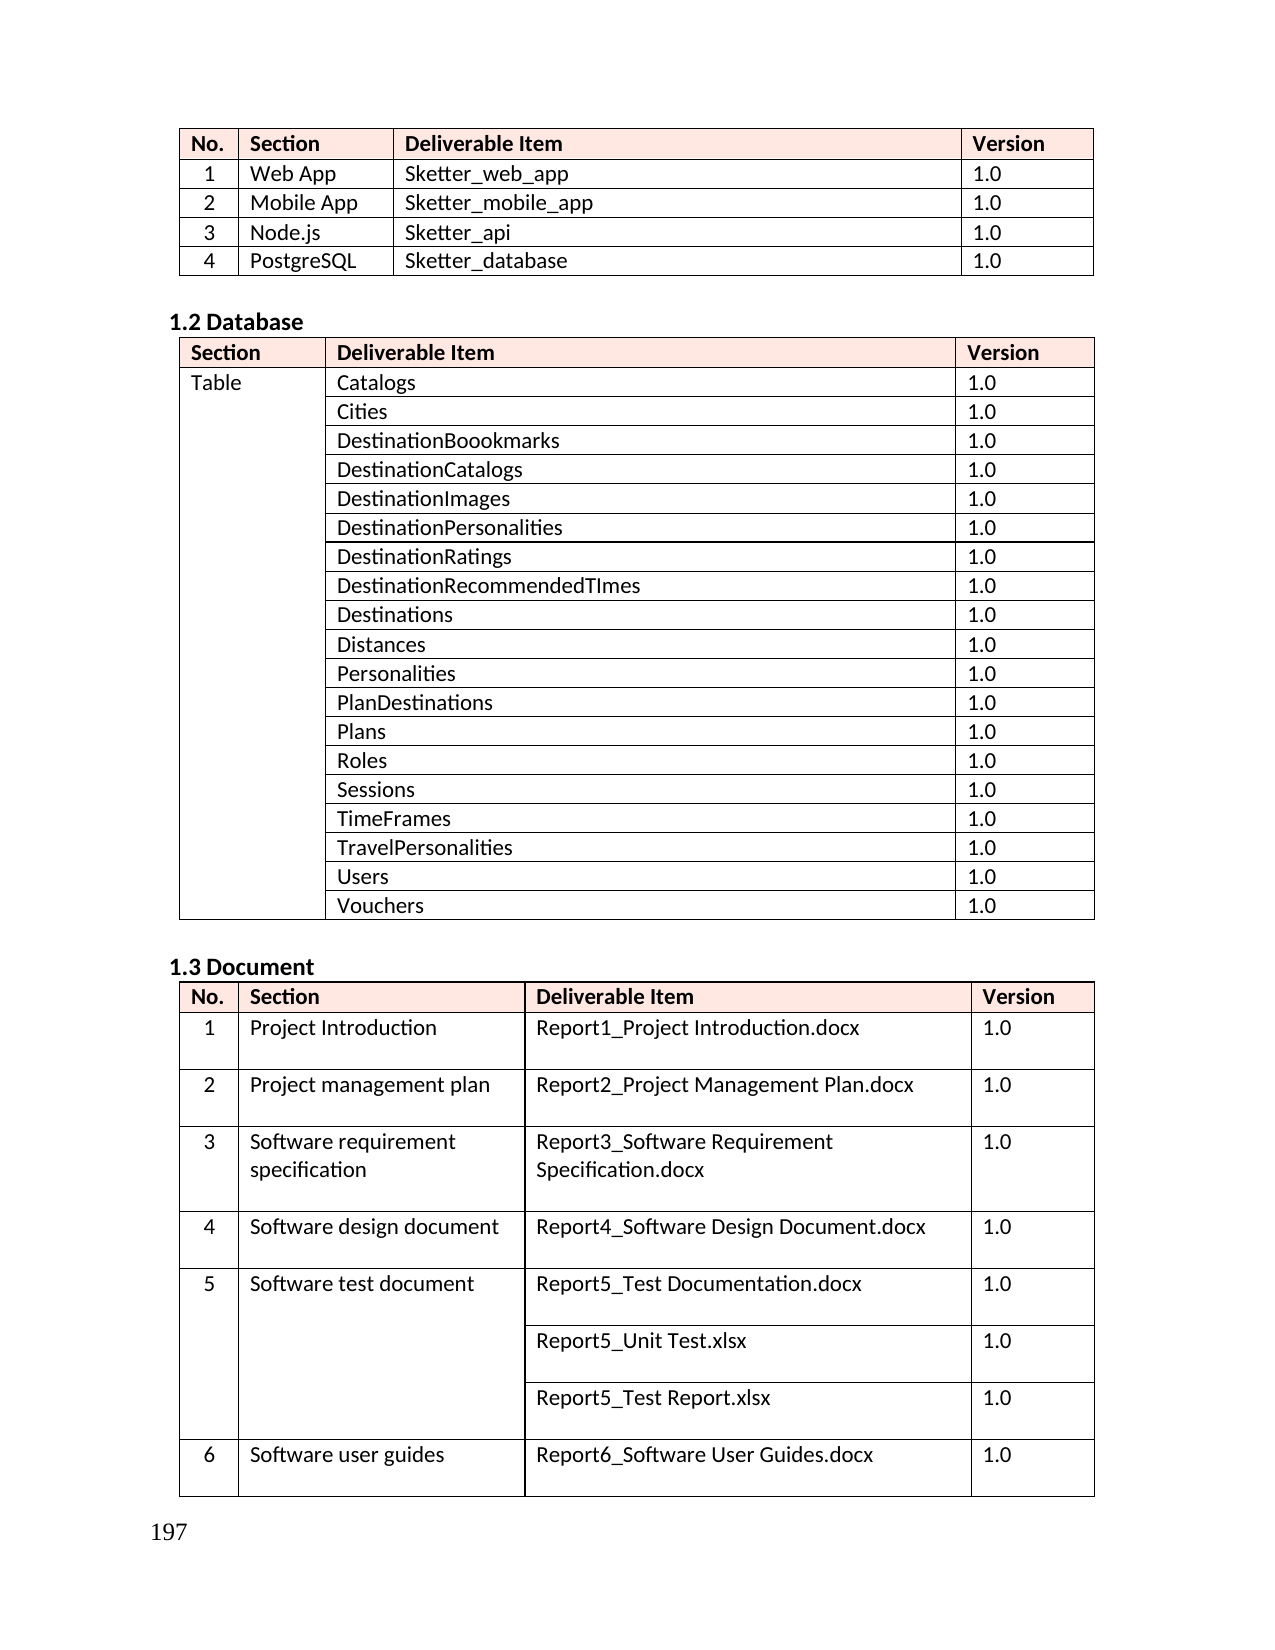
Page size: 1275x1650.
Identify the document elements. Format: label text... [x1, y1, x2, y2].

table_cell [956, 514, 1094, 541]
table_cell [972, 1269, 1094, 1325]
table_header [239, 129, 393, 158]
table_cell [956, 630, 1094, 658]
list Database [169, 306, 1125, 337]
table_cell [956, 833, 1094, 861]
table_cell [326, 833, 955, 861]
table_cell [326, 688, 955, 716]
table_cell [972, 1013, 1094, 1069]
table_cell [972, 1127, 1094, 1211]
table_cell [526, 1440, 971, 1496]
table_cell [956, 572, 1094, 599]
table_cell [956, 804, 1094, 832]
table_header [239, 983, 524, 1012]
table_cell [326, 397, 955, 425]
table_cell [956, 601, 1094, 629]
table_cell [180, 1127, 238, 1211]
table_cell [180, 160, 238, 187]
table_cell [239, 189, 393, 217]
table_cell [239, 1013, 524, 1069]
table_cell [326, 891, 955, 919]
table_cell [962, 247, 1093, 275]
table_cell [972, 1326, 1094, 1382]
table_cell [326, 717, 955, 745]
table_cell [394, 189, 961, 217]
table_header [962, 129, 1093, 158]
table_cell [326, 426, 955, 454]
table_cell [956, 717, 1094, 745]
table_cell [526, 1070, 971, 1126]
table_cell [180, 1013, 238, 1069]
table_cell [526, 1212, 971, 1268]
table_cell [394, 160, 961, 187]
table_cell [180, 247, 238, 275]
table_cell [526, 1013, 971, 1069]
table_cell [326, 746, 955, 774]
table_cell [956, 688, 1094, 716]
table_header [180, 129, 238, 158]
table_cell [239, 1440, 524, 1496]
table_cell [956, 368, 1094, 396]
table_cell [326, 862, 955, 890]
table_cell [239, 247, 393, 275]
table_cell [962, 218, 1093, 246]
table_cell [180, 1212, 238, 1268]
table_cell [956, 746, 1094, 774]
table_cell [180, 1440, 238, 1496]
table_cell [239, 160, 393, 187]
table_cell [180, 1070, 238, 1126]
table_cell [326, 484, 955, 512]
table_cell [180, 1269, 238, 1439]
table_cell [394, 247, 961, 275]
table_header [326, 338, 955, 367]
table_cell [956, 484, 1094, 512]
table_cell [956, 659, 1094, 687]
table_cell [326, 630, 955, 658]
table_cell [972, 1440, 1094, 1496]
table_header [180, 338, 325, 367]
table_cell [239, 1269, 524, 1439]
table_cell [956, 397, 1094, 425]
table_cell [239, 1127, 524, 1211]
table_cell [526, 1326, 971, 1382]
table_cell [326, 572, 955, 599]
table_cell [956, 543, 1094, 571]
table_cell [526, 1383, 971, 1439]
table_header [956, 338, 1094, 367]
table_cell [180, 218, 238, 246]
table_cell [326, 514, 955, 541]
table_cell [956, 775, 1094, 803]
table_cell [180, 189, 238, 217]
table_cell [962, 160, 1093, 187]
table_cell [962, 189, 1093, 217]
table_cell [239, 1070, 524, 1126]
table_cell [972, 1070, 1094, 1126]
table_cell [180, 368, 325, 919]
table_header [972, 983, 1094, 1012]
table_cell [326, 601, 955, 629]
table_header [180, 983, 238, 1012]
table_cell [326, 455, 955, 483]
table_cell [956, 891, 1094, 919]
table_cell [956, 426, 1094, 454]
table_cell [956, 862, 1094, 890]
list Document [169, 951, 1125, 981]
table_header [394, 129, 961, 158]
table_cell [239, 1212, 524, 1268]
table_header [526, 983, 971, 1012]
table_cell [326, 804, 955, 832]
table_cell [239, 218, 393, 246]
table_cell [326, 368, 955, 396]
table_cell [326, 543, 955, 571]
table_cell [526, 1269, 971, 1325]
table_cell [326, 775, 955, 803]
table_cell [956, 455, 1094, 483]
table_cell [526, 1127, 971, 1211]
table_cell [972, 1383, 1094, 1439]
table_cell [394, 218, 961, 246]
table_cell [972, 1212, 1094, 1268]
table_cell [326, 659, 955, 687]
